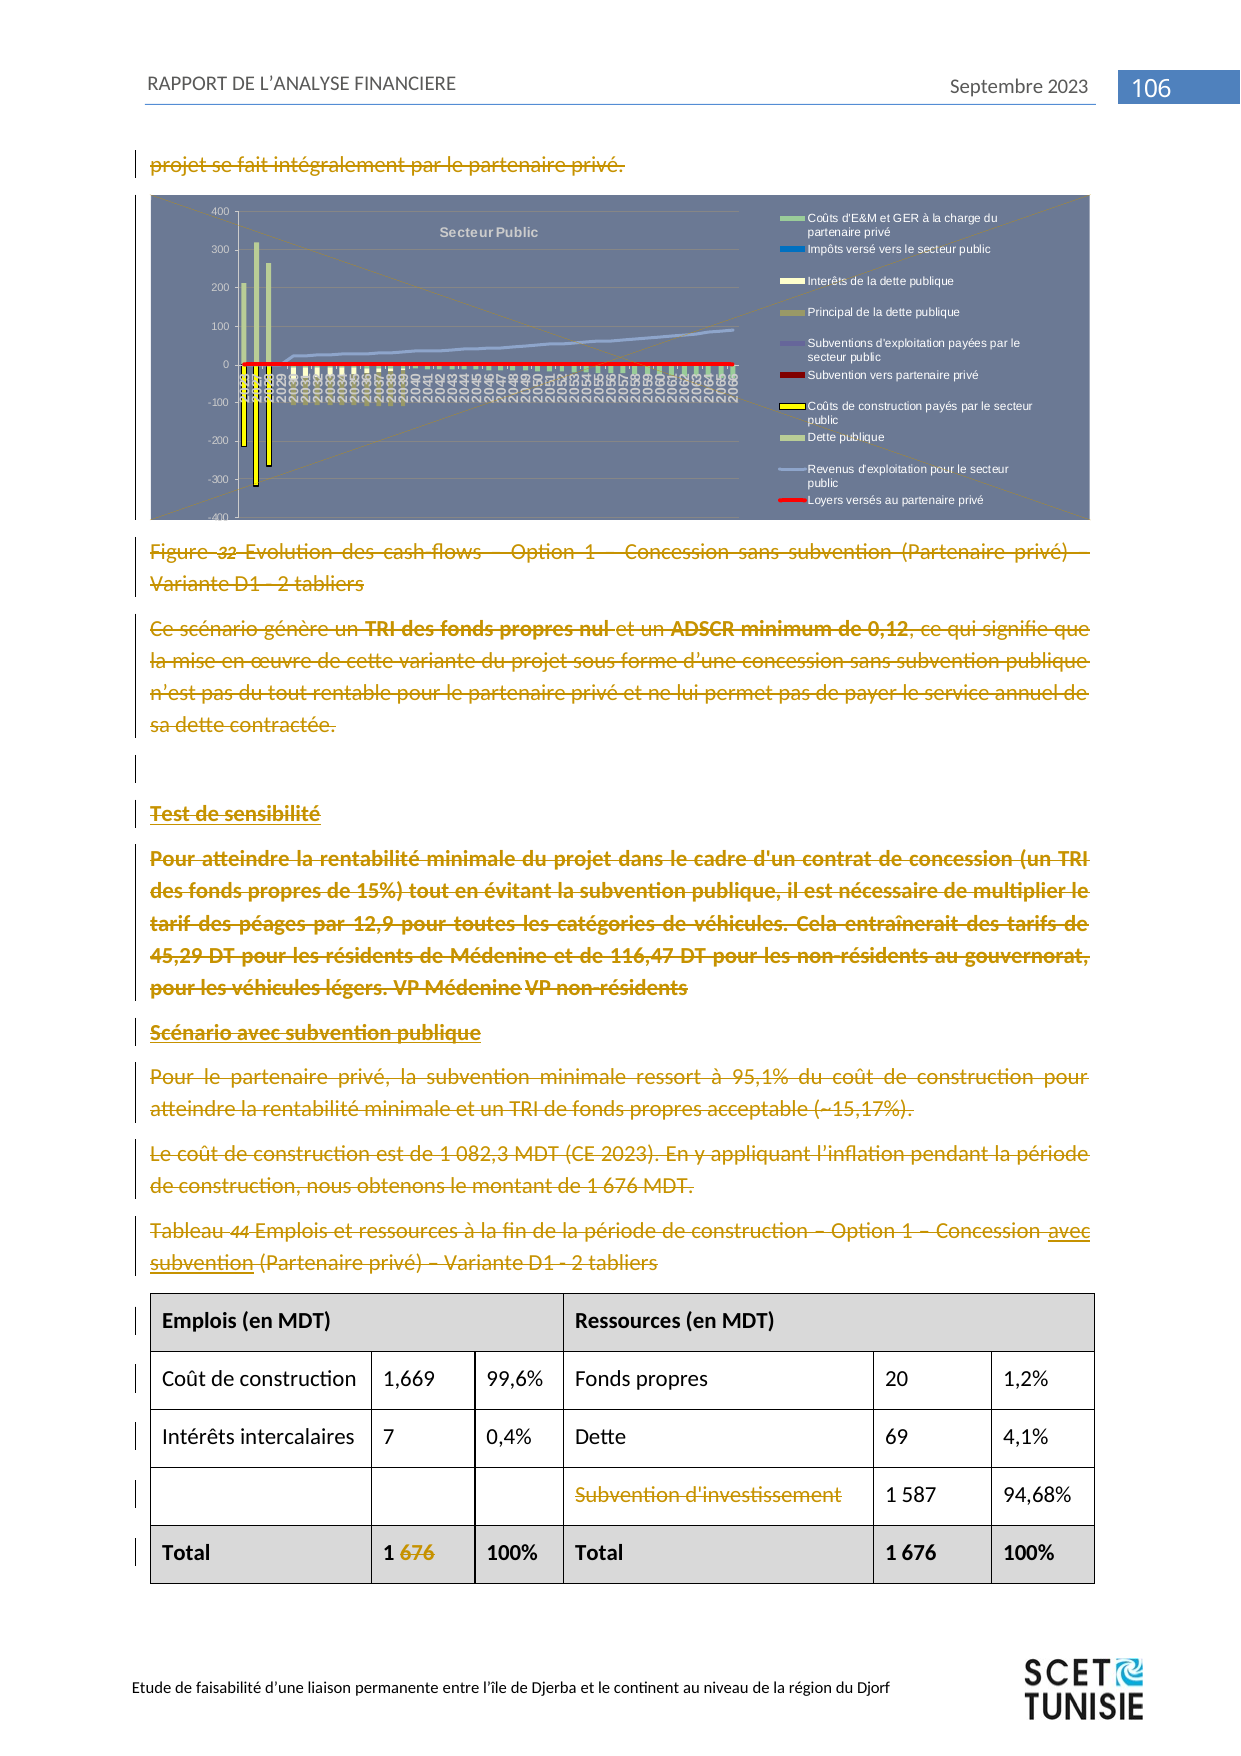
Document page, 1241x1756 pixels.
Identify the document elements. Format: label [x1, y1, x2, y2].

picture [1024, 1658, 1143, 1720]
table_cell [992, 1468, 1094, 1525]
table_cell [151, 1526, 371, 1583]
table_cell [372, 1526, 474, 1583]
table_cell [564, 1468, 873, 1525]
table_cell [874, 1410, 991, 1467]
table_cell [564, 1410, 873, 1467]
table_header [564, 1294, 1094, 1351]
table_cell [151, 1468, 371, 1525]
table_cell [564, 1352, 873, 1409]
table_cell [372, 1468, 474, 1525]
table_cell [372, 1352, 474, 1409]
table_cell [992, 1526, 1094, 1583]
table_cell [476, 1468, 563, 1525]
table_header [151, 1294, 563, 1351]
table_cell [372, 1410, 474, 1467]
table_cell [874, 1468, 991, 1525]
table_cell [874, 1526, 991, 1583]
table_cell [476, 1526, 563, 1583]
table_cell [151, 1352, 371, 1409]
table_cell [476, 1352, 563, 1409]
table_cell [992, 1352, 1094, 1409]
table_cell [992, 1410, 1094, 1467]
table_cell [874, 1352, 991, 1409]
table_cell [151, 1410, 371, 1467]
table_cell [564, 1526, 873, 1583]
table_cell [476, 1410, 563, 1467]
